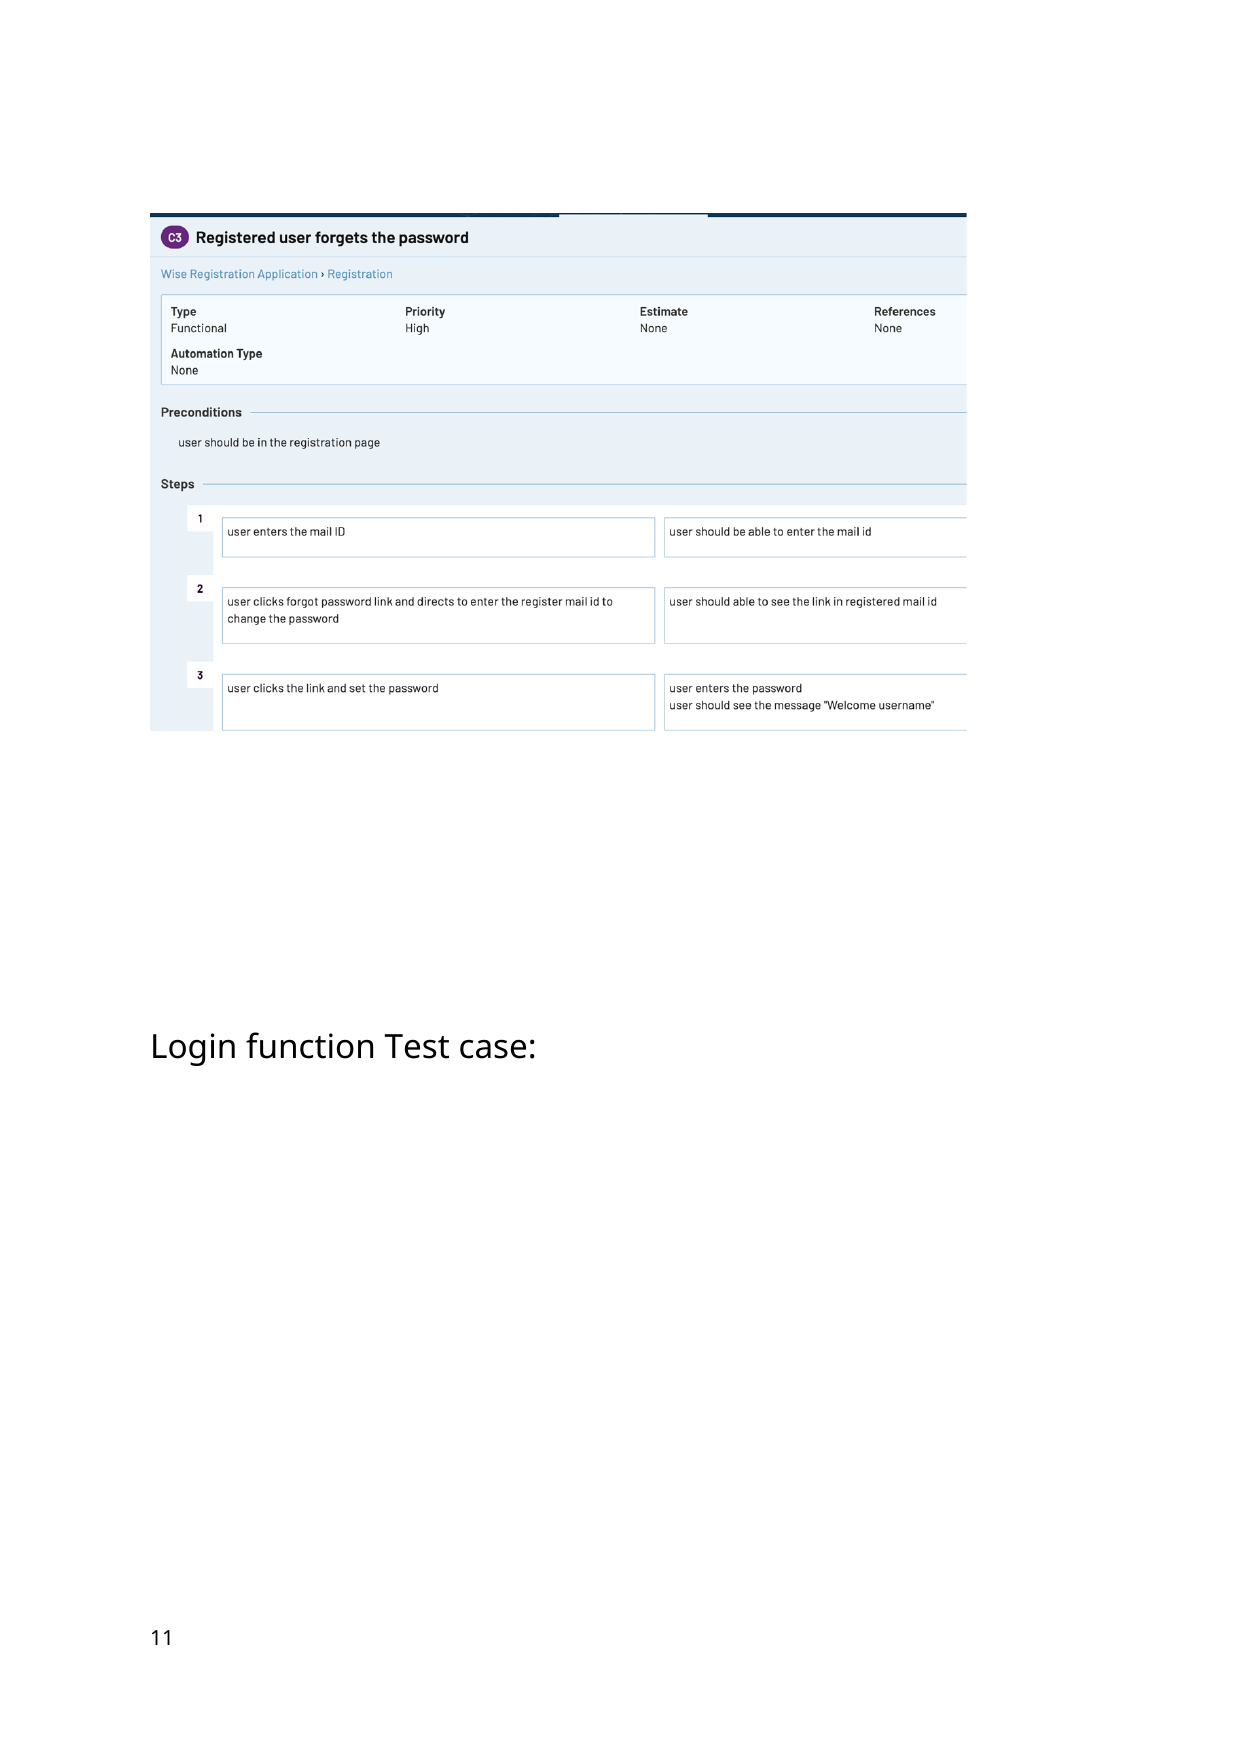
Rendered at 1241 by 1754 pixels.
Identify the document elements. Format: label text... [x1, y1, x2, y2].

picture [150, 213, 967, 731]
text Login function Test case: [150, 1023, 1090, 1068]
